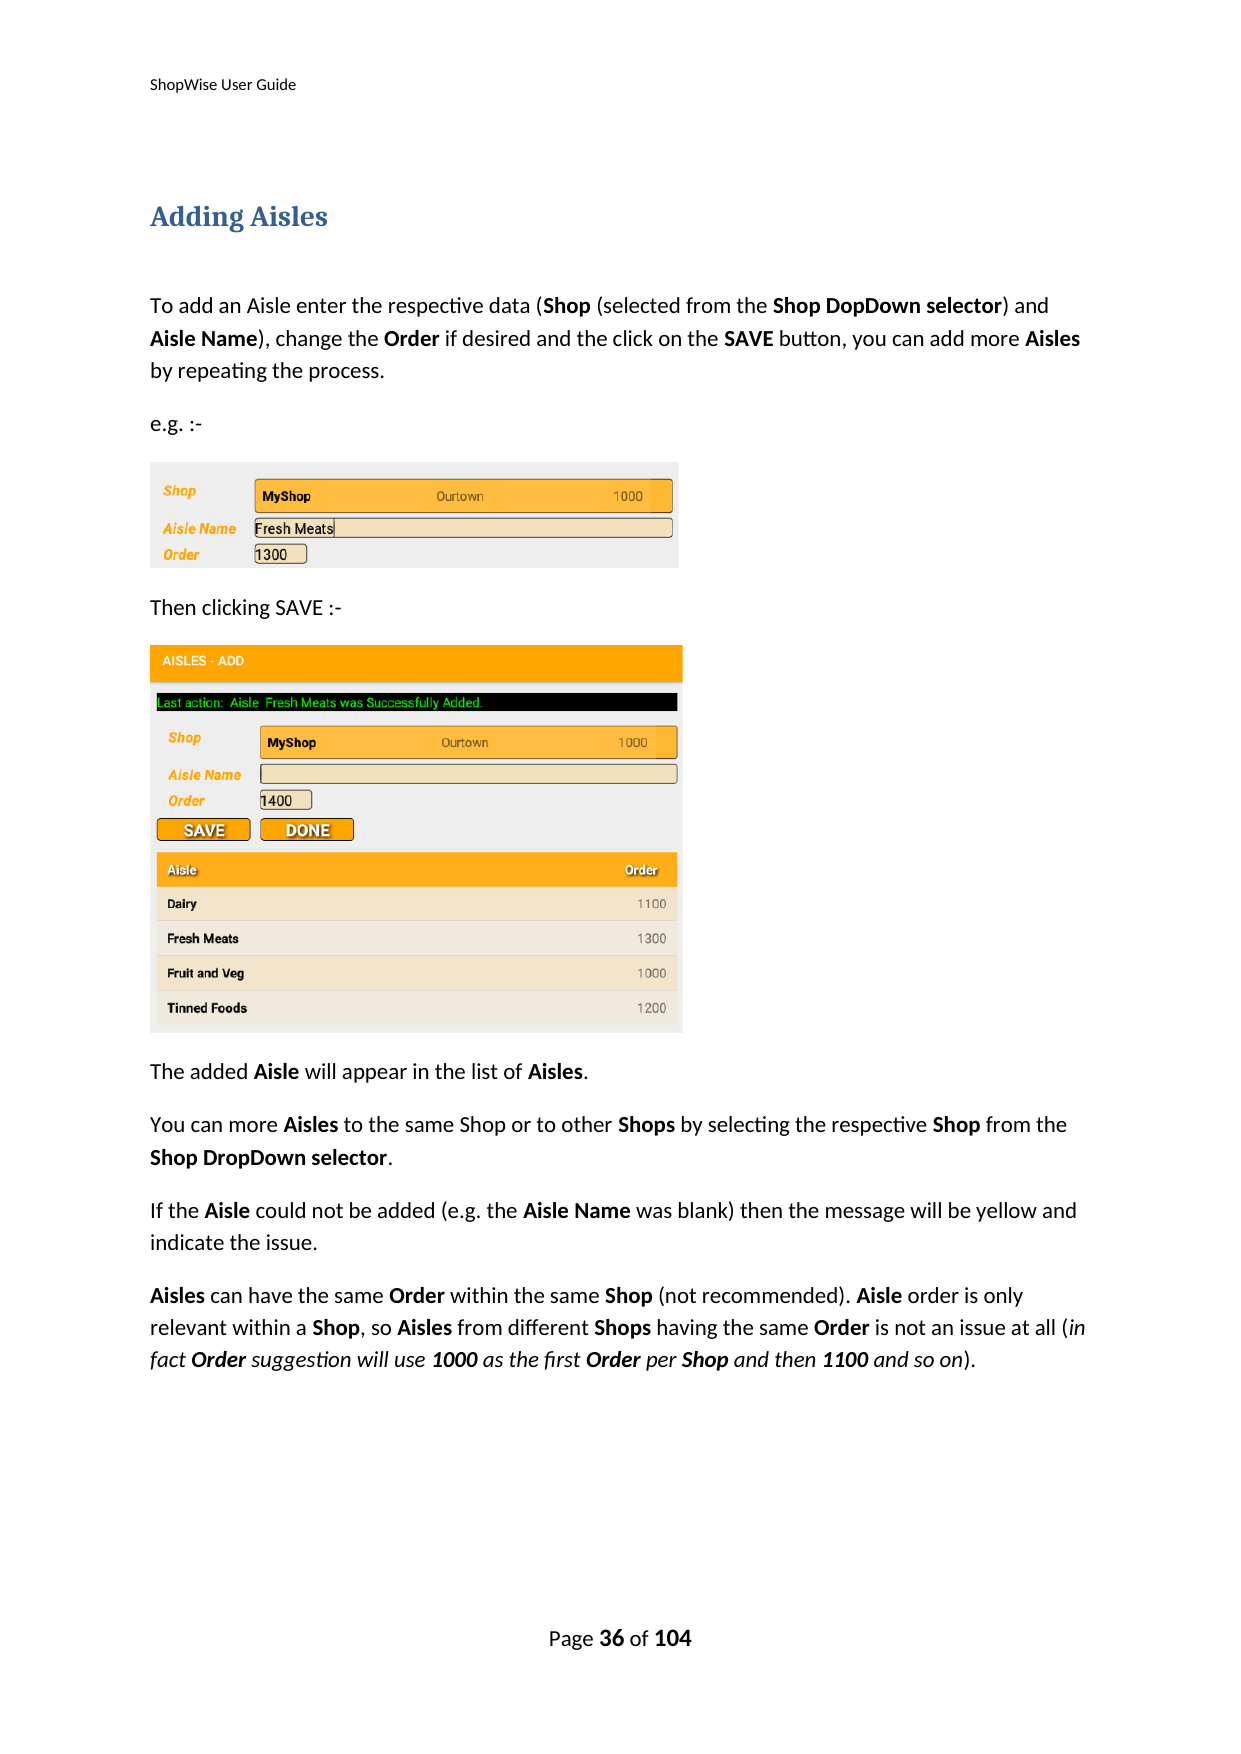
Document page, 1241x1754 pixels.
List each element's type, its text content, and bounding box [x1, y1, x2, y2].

text If the Aisle could not be added (e.g. the Aisle Name was blank) then the message will be yellow and indicate the issue. [150, 1196, 1090, 1256]
text The added Aisle will appear in the list of Aisles. [150, 1057, 1090, 1086]
subtitle Adding Aisles [150, 200, 1090, 234]
text You can more Aisles to the same Shop or to other Shops by selecting the respective Shop from the Shop DropDown selector. [150, 1111, 1090, 1171]
picture [150, 645, 683, 1033]
picture [150, 462, 679, 568]
text Then clicking SAVE :- [150, 593, 1090, 621]
text To add an Aisle enter the respective data (Shop (selected from the Shop DopDown selector) and Aisle Name), change the Order if desired and the click on the SAVE button, you can add more Aisles by repeating the process. [150, 292, 1090, 384]
text e.g. :- [150, 409, 1090, 437]
text Aisles can have the same Order within the same Shop (not recommended). Aisle order is only relevant within a Shop, so Aisles from different Shops having the same Order is not an issue at all (in fact Order suggestion will use 1000 as the first Order per Shop and then 1100 and so on). [150, 1281, 1090, 1373]
